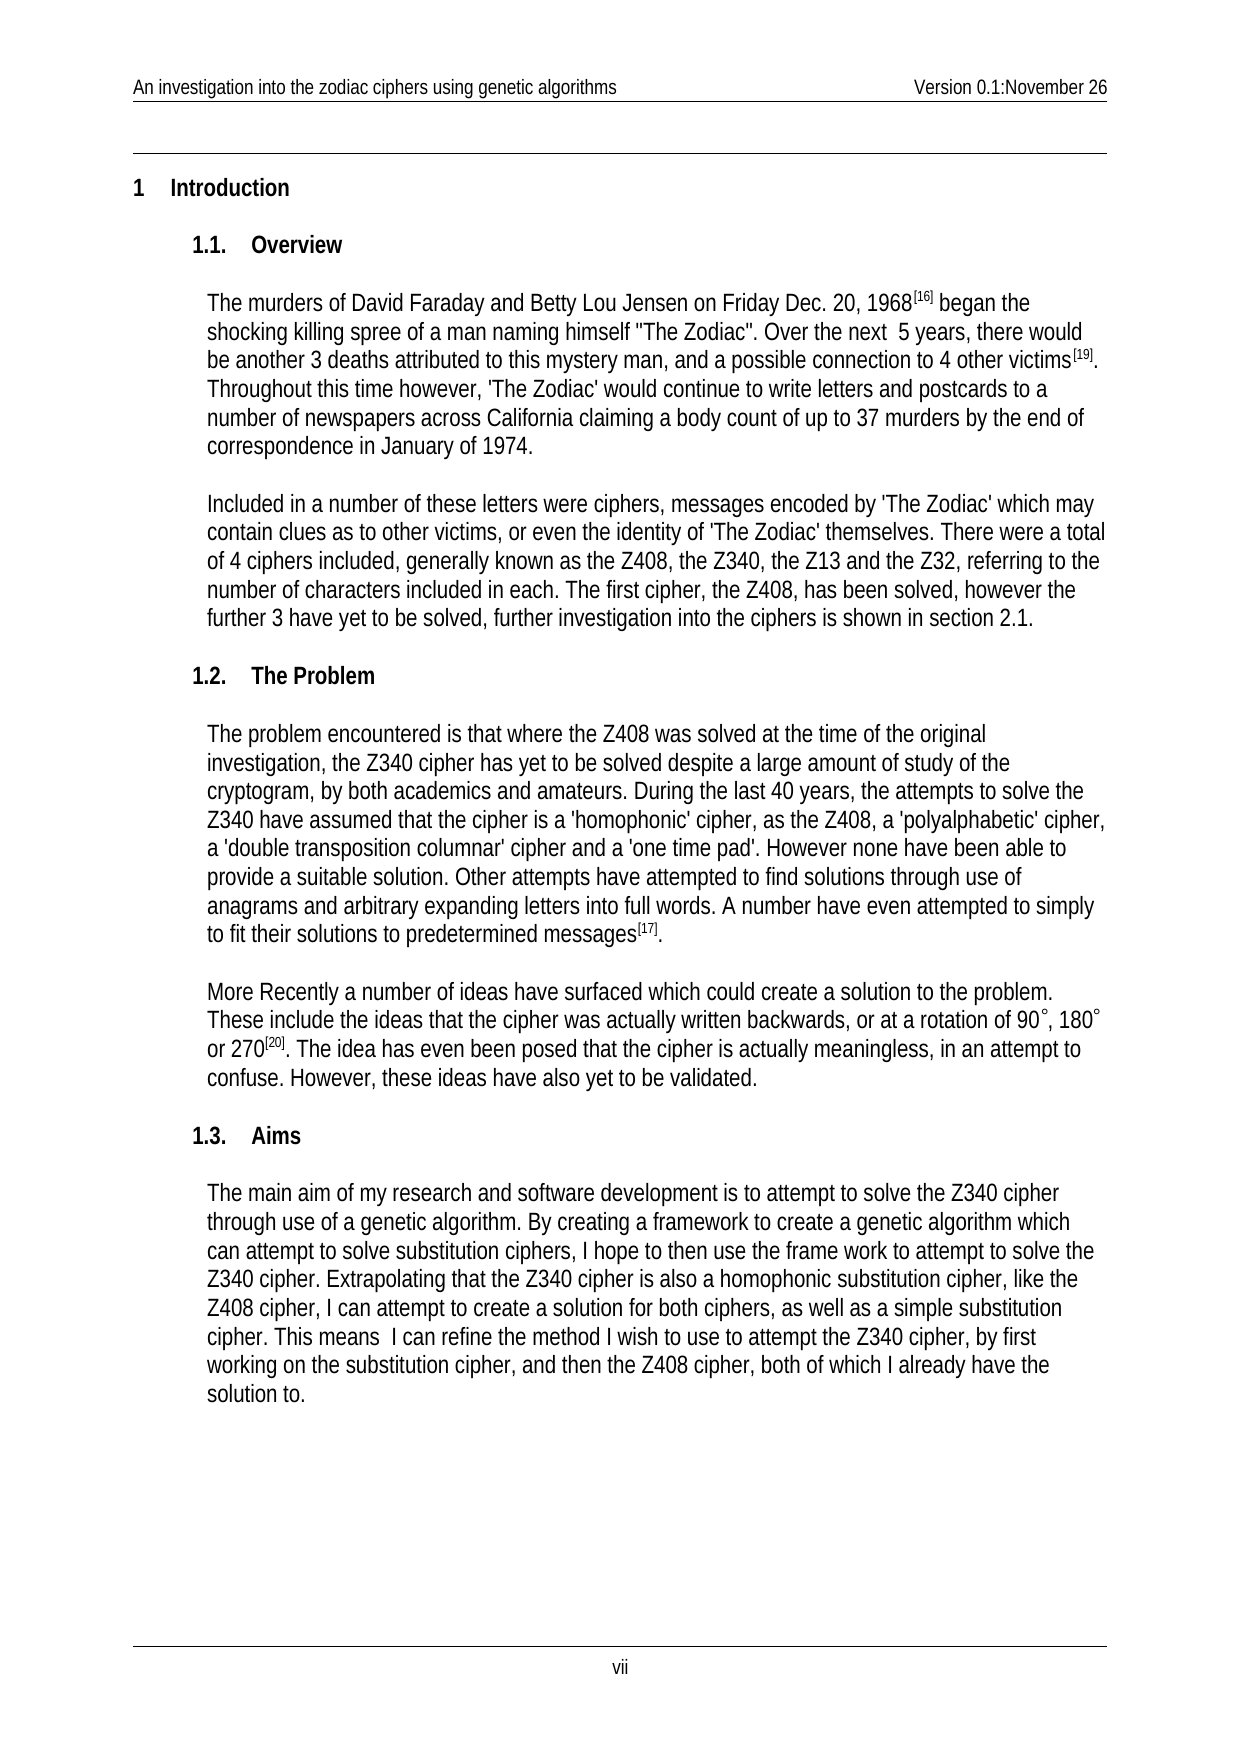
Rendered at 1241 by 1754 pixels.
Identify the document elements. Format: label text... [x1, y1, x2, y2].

text The murders of David Faraday and Betty Lou Jensen on Friday Dec. 20, 1968[16] began the shocking killing spree of a man naming himself "The Zodiac". Over the next 5 years, there would be another 3 deaths attributed to this mystery man, and a possible connection to 4 other victims[19]. Throughout this time however, 'The Zodiac' would continue to write letters and postcards to a number of newspapers across California claiming a body count of up to 37 murders by the end of correspondence in January of 1974. [207, 288, 1107, 460]
subtitle Introduction [133, 154, 1107, 201]
subtitle The Problem [192, 661, 1107, 690]
text The main aim of my research and software development is to attempt to solve the Z340 cipher through use of a genetic algorithm. By creating a framework to create a genetic algorithm which can attempt to solve substitution ciphers, I hope to then use the frame work to attempt to solve the Z340 cipher. Extrapolating that the Z340 cipher is also a homophonic substitution cipher, like the Z408 cipher, I can attempt to create a solution for both ciphers, as well as a simple substitution cipher. This means I can refine the method I wish to use to attempt the Z340 cipher, by first working on the substitution cipher, and then the Z408 cipher, both of which I already have the solution to. [207, 1178, 1107, 1408]
text More Recently a number of ideas have surfaced which could create a solution to the problem. These include the ideas that the cipher was actually written backwards, or at a rotation of 90, 180 or 270[20]. The idea has even been posed that the cipher is actually meaningless, in an attempt to confuse. However, these ideas have also yet to be validated. [207, 977, 1107, 1091]
text to fit their solutions to predetermined messages[17]. [207, 919, 1107, 948]
subtitle Overview [192, 230, 1107, 259]
text The problem encountered is that where the Z408 was solved at the time of the original investigation, the Z340 cipher has yet to be solved despite a large amount of study of the cryptogram, by both academics and amateurs. During the last 40 years, the attempts to solve the Z340 have assumed that the cipher is a 'homophonic' cipher, as the Z408, a 'polyalphabetic' cipher, a 'double transposition columnar' cipher and a 'one time pad'. However none have been able to provide a suitable solution. Other attempts have attempted to find solutions through use of anagrams and arbitrary expanding letters into full words. A number have even attempted to simply [207, 719, 1107, 919]
subtitle Aims [192, 1121, 1107, 1149]
text Included in a number of these letters were ciphers, messages encoded by 'The Zodiac' which may contain clues as to other victims, or even the identity of 'The Zodiac' themselves. There were a total of 4 ciphers included, generally known as the Z408, the Z340, the Z13 and the Z32, referring to the number of characters included in each. The first cipher, the Z408, has been solved, however the further 3 have yet to be solved, further investigation into the ciphers is shown in section 2.1. [207, 489, 1107, 632]
